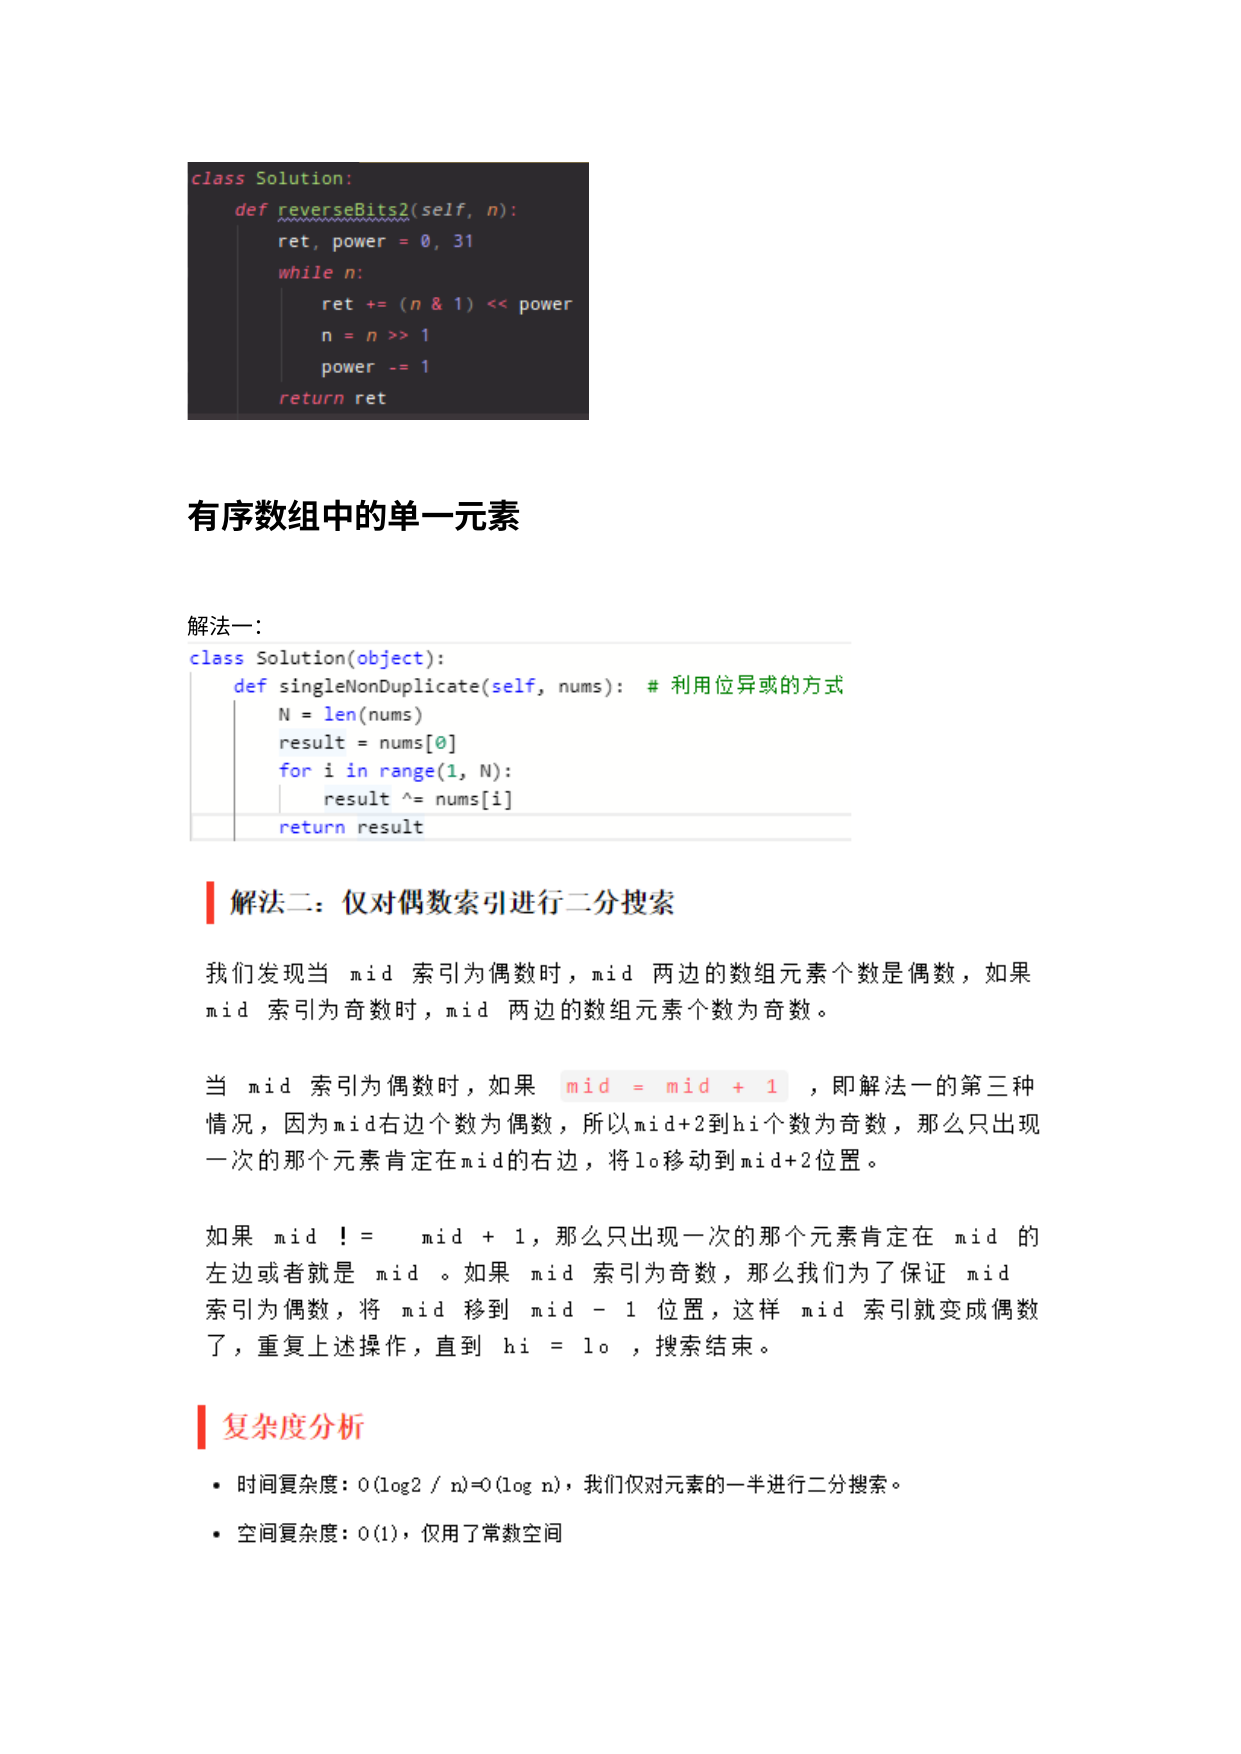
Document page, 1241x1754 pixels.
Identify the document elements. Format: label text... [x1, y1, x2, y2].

picture [187, 868, 1053, 1367]
picture [187, 641, 852, 843]
picture [187, 162, 589, 420]
subtitle 有序数组中的单一元素 [187, 482, 1053, 547]
text 解法一： [187, 609, 1053, 641]
picture [187, 1388, 914, 1563]
